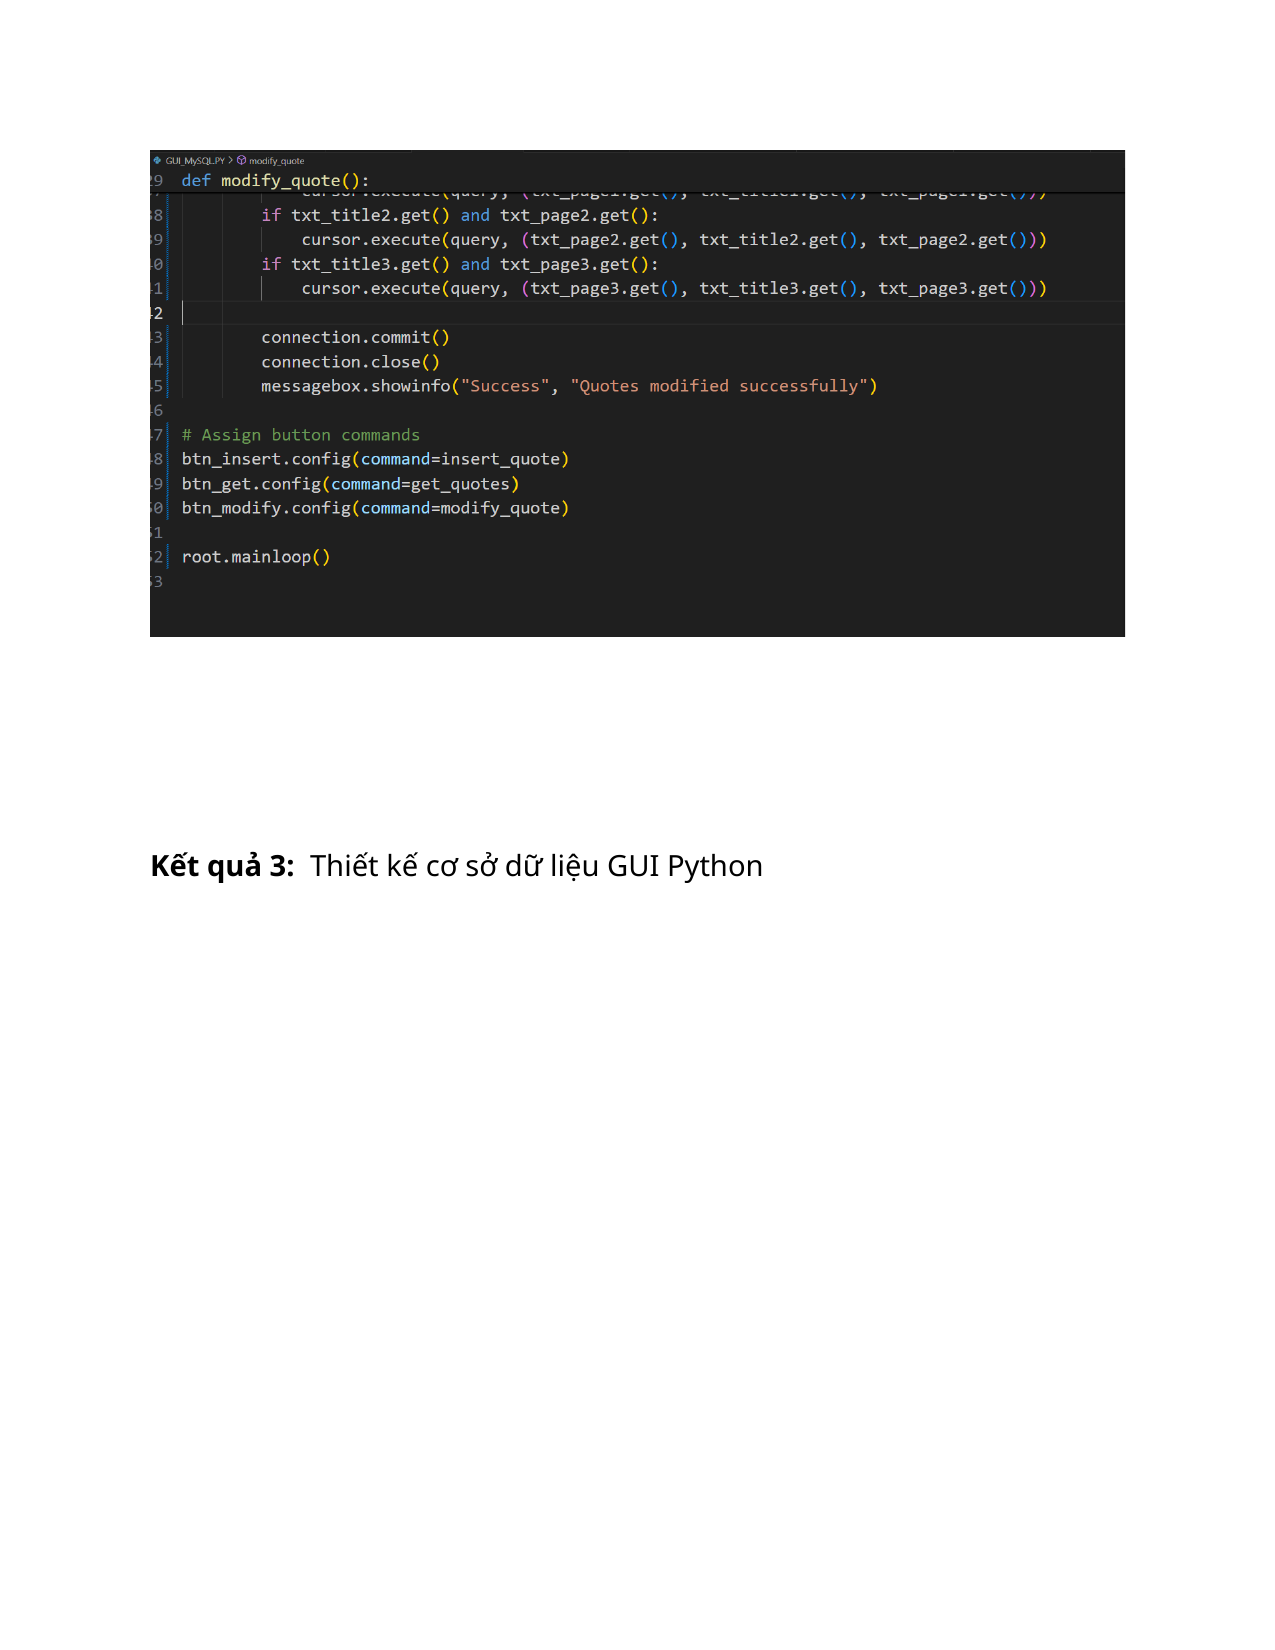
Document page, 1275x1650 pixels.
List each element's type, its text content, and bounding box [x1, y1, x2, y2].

text Kết quả 3: Thiết kế cơ sở dữ liệu GUI Python [150, 845, 1125, 885]
picture [150, 150, 1125, 637]
